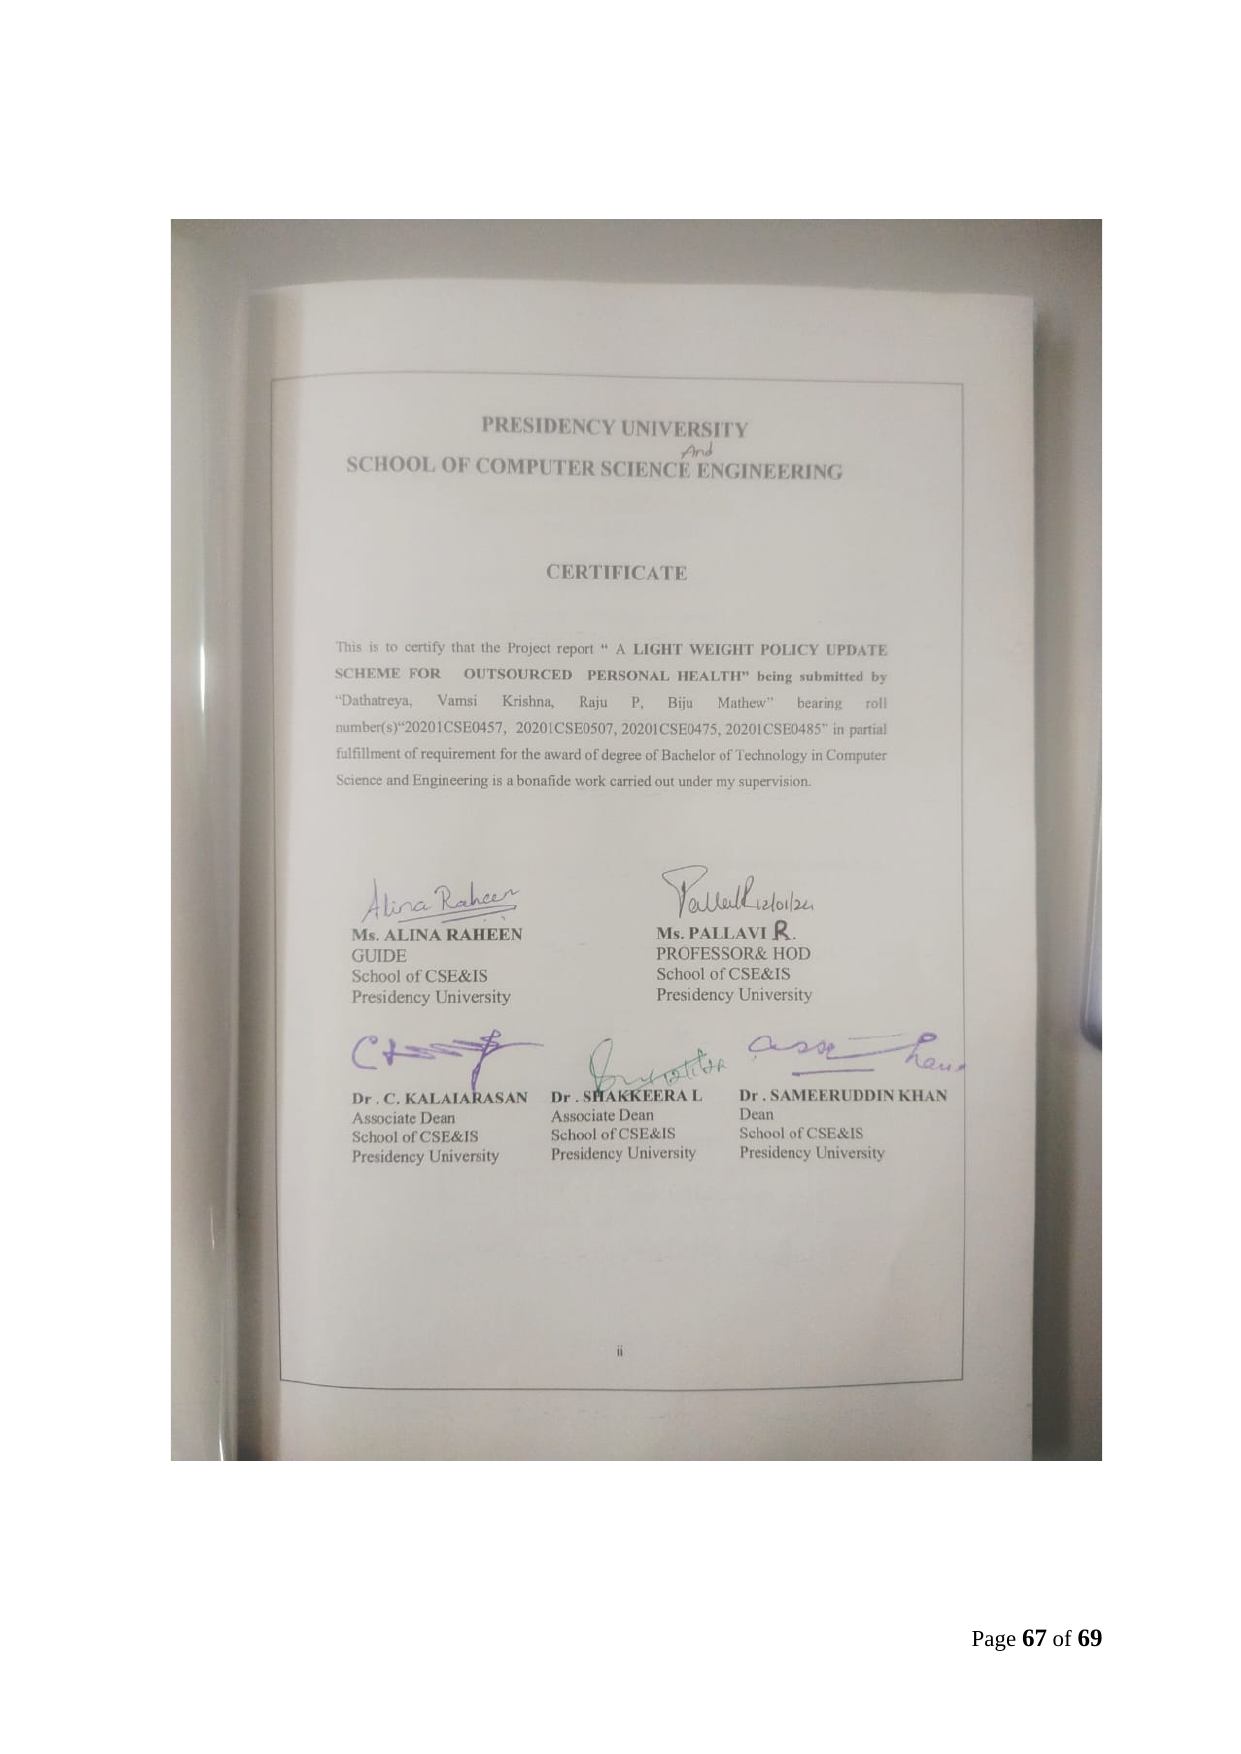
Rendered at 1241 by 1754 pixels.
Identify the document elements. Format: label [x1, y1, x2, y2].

picture [170, 219, 1103, 1461]
